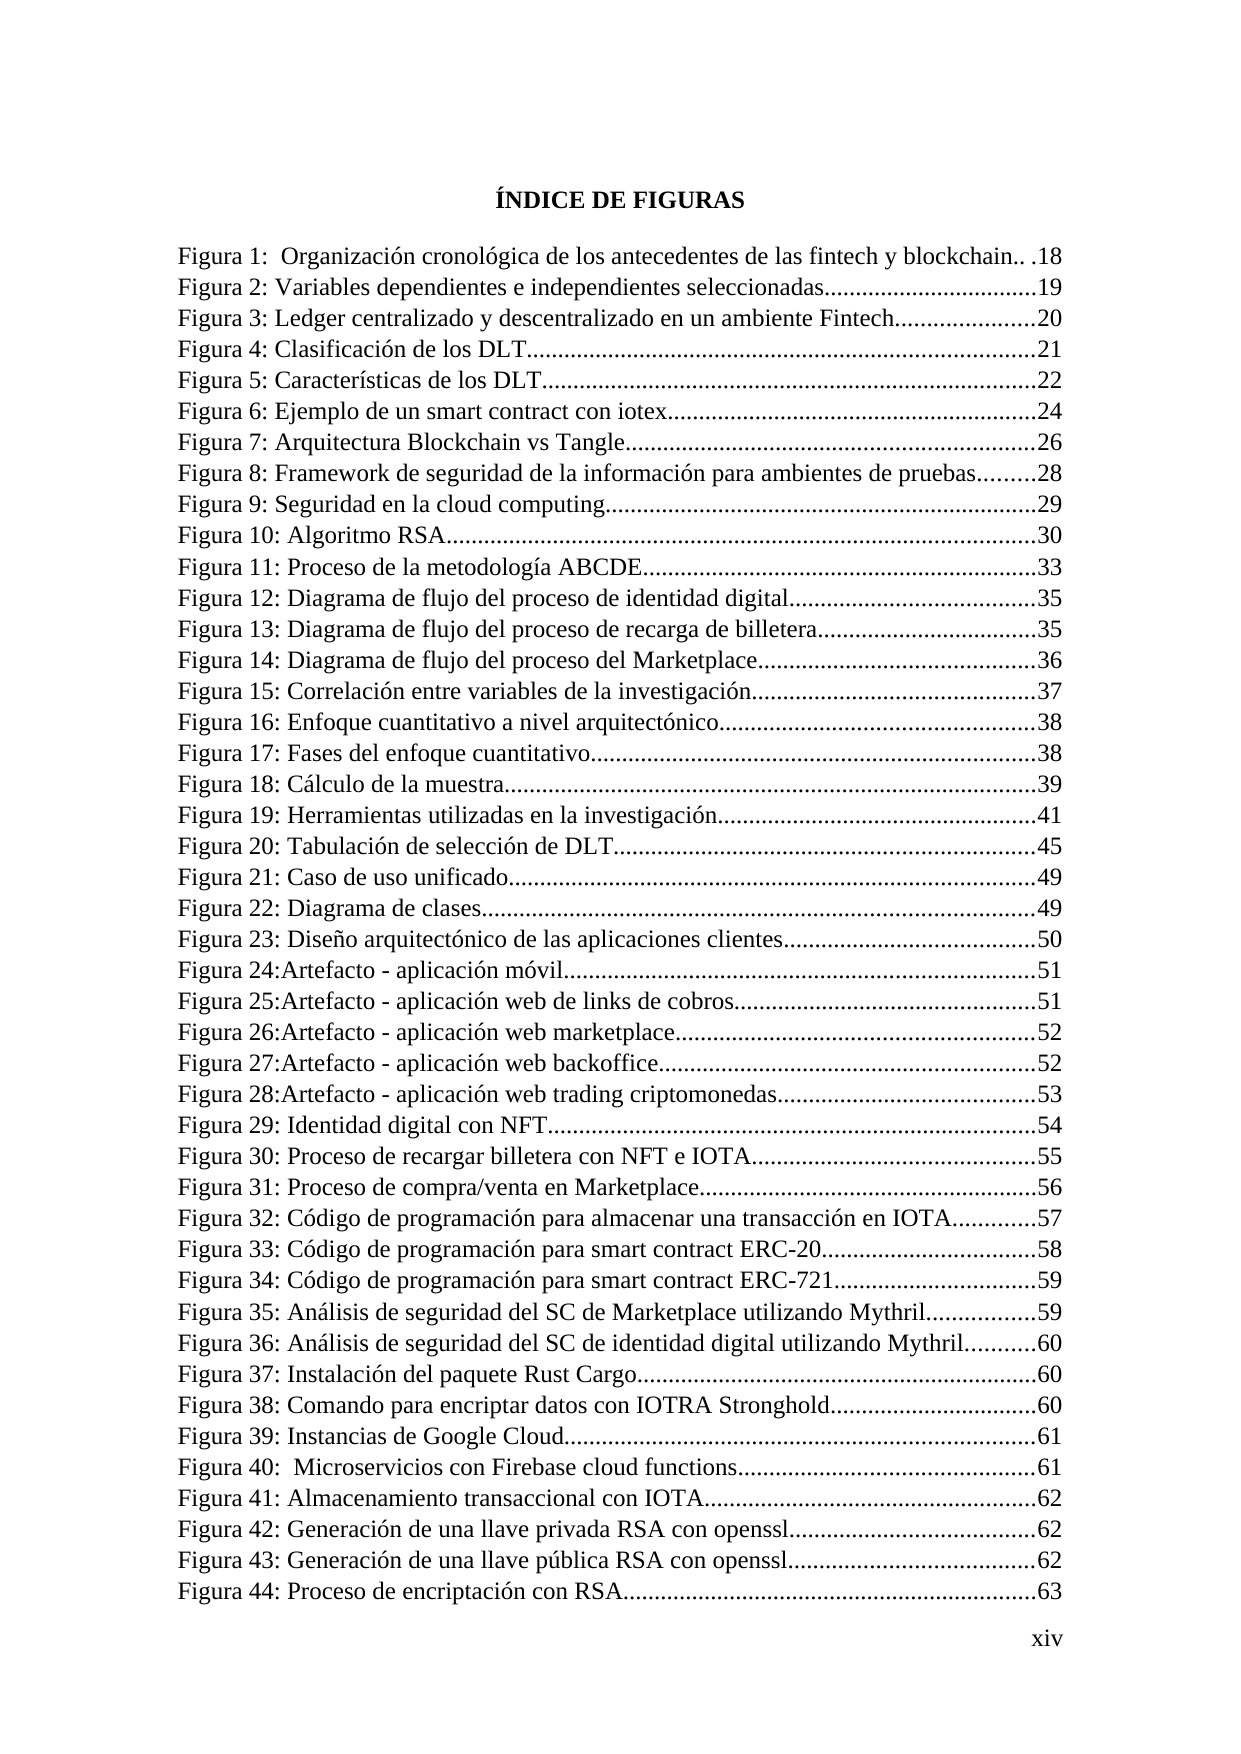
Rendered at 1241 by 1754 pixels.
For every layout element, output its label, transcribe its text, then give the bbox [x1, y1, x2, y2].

text Figura 40: Microservicios con Firebase cloud functions 61 [177, 1452, 1063, 1481]
text Figura 44: Proceso de encriptación con RSA 63 [177, 1576, 1063, 1605]
text Figura 21: Caso de uso unificado 49 [177, 862, 1063, 891]
text Figura 35: Análisis de seguridad del SC de Marketplace utilizando Mythril 59 [177, 1297, 1063, 1325]
text Figura 10: Algoritmo RSA 30 [177, 521, 1063, 549]
text Figura 7: Arquitectura Blockchain vs Tangle 26 [177, 427, 1063, 456]
text Figura 37: Instalación del paquete Rust Cargo 60 [177, 1359, 1063, 1387]
text Figura 6: Ejemplo de un smart contract con iotex 24 [177, 396, 1063, 425]
text Figura 9: Seguridad en la cloud computing 29 [177, 489, 1063, 518]
text Figura 12: Diagrama de flujo del proceso de identidad digital 35 [177, 583, 1063, 611]
text Figura 14: Diagrama de flujo del proceso del Marketplace 36 [177, 645, 1063, 673]
text Figura 16: Enfoque cuantitativo a nivel arquitectónico 38 [177, 707, 1063, 736]
text Figura 19: Herramientas utilizadas en la investigación 41 [177, 800, 1063, 829]
text Figura 24:Artefacto - aplicación móvil 51 [177, 955, 1063, 984]
text Figura 4: Clasificación de los DLT 21 [177, 334, 1063, 363]
text Figura 18: Cálculo de la muestra 39 [177, 769, 1063, 798]
text Figura 20: Tabulación de selección de DLT 45 [177, 831, 1063, 860]
text Figura 1: Organización cronológica de los antecedentes de las fintech y blockchain. 18 [177, 241, 1063, 270]
text Figura 42: Generación de una llave privada RSA con openssl 62 [177, 1514, 1063, 1543]
text Figura 3: Ledger centralizado y descentralizado en un ambiente Fintech 20 [177, 303, 1063, 332]
text Figura 43: Generación de una llave pública RSA con openssl 62 [177, 1545, 1063, 1574]
text Figura 17: Fases del enfoque cuantitativo 38 [177, 738, 1063, 767]
text Figura 11: Proceso de la metodología ABCDE 33 [177, 552, 1063, 580]
text Figura 32: Código de programación para almacenar una transacción en IOTA 57 [177, 1203, 1063, 1232]
text Figura 29: Identidad digital con NFT 54 [177, 1110, 1063, 1139]
text Figura 33: Código de programación para smart contract ERC-20 58 [177, 1234, 1063, 1263]
text Figura 25:Artefacto - aplicación web de links de cobros 51 [177, 986, 1063, 1015]
text Figura 8: Framework de seguridad de la información para ambientes de pruebas 28 [177, 458, 1063, 487]
text Figura 2: Variables dependientes e independientes seleccionadas 19 [177, 272, 1063, 301]
text Figura 31: Proceso de compra/venta en Marketplace 56 [177, 1172, 1063, 1201]
text Figura 26:Artefacto - aplicación web marketplace 52 [177, 1017, 1063, 1046]
text Figura 23: Diseño arquitectónico de las aplicaciones clientes 50 [177, 924, 1063, 953]
text Figura 30: Proceso de recargar billetera con NFT e IOTA 55 [177, 1141, 1063, 1170]
text Figura 22: Diagrama de clases 49 [177, 893, 1063, 922]
text Figura 41: Almacenamiento transaccional con IOTA 62 [177, 1483, 1063, 1512]
text ÍNDICE DE FIGURAS [177, 185, 1063, 214]
text Figura 39: Instancias de Google Cloud 61 [177, 1421, 1063, 1449]
text Figura 15: Correlación entre variables de la investigación 37 [177, 676, 1063, 704]
text Figura 5: Características de los DLT 22 [177, 365, 1063, 394]
text Figura 38: Comando para encriptar datos con IOTRA Stronghold 60 [177, 1390, 1063, 1418]
text Figura 27:Artefacto - aplicación web backoffice 52 [177, 1048, 1063, 1077]
text Figura 36: Análisis de seguridad del SC de identidad digital utilizando Mythril 60 [177, 1328, 1063, 1356]
text Figura 13: Diagrama de flujo del proceso de recarga de billetera 35 [177, 614, 1063, 642]
text Figura 28:Artefacto - aplicación web trading criptomonedas 53 [177, 1079, 1063, 1108]
text Figura 34: Código de programación para smart contract ERC-721 59 [177, 1266, 1063, 1294]
